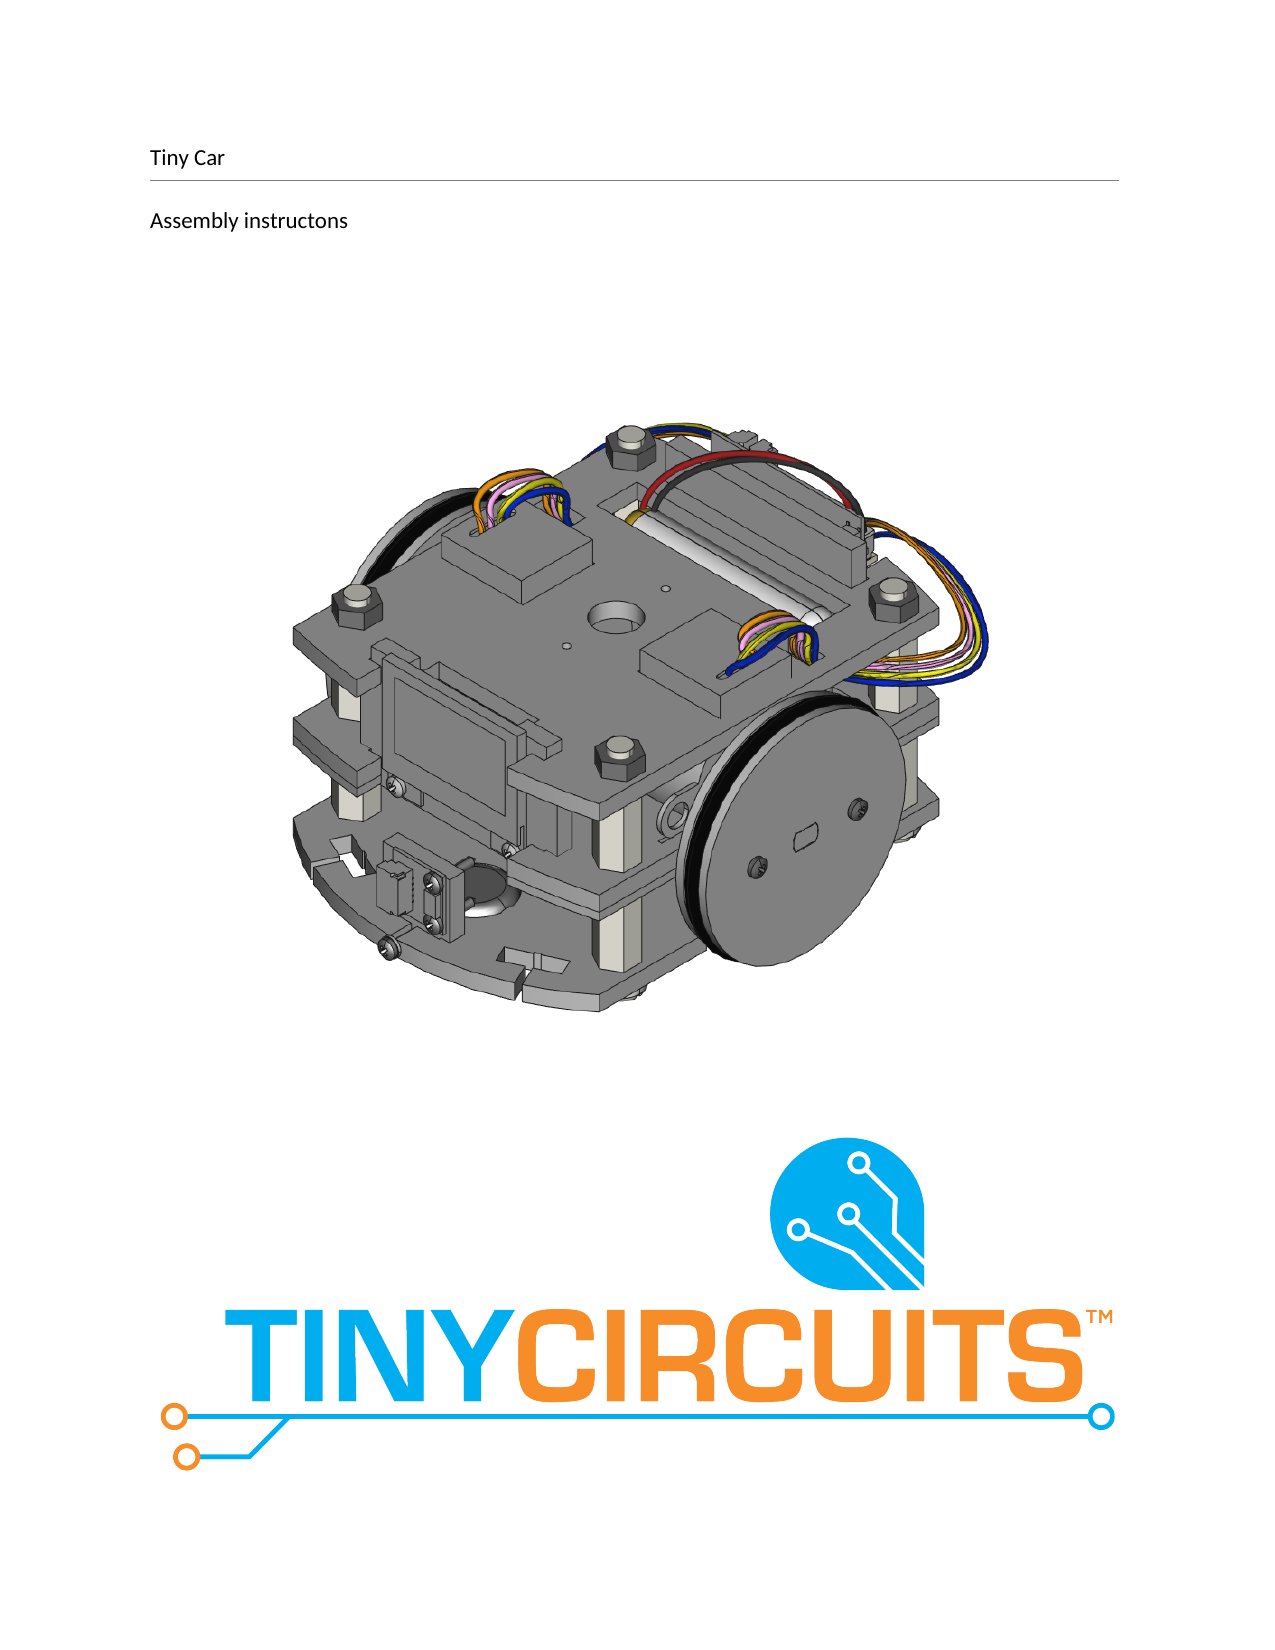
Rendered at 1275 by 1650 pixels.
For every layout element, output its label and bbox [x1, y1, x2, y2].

picture [277, 403, 998, 1026]
picture [160, 1137, 1115, 1471]
picture [1093, 1408, 1109, 1424]
